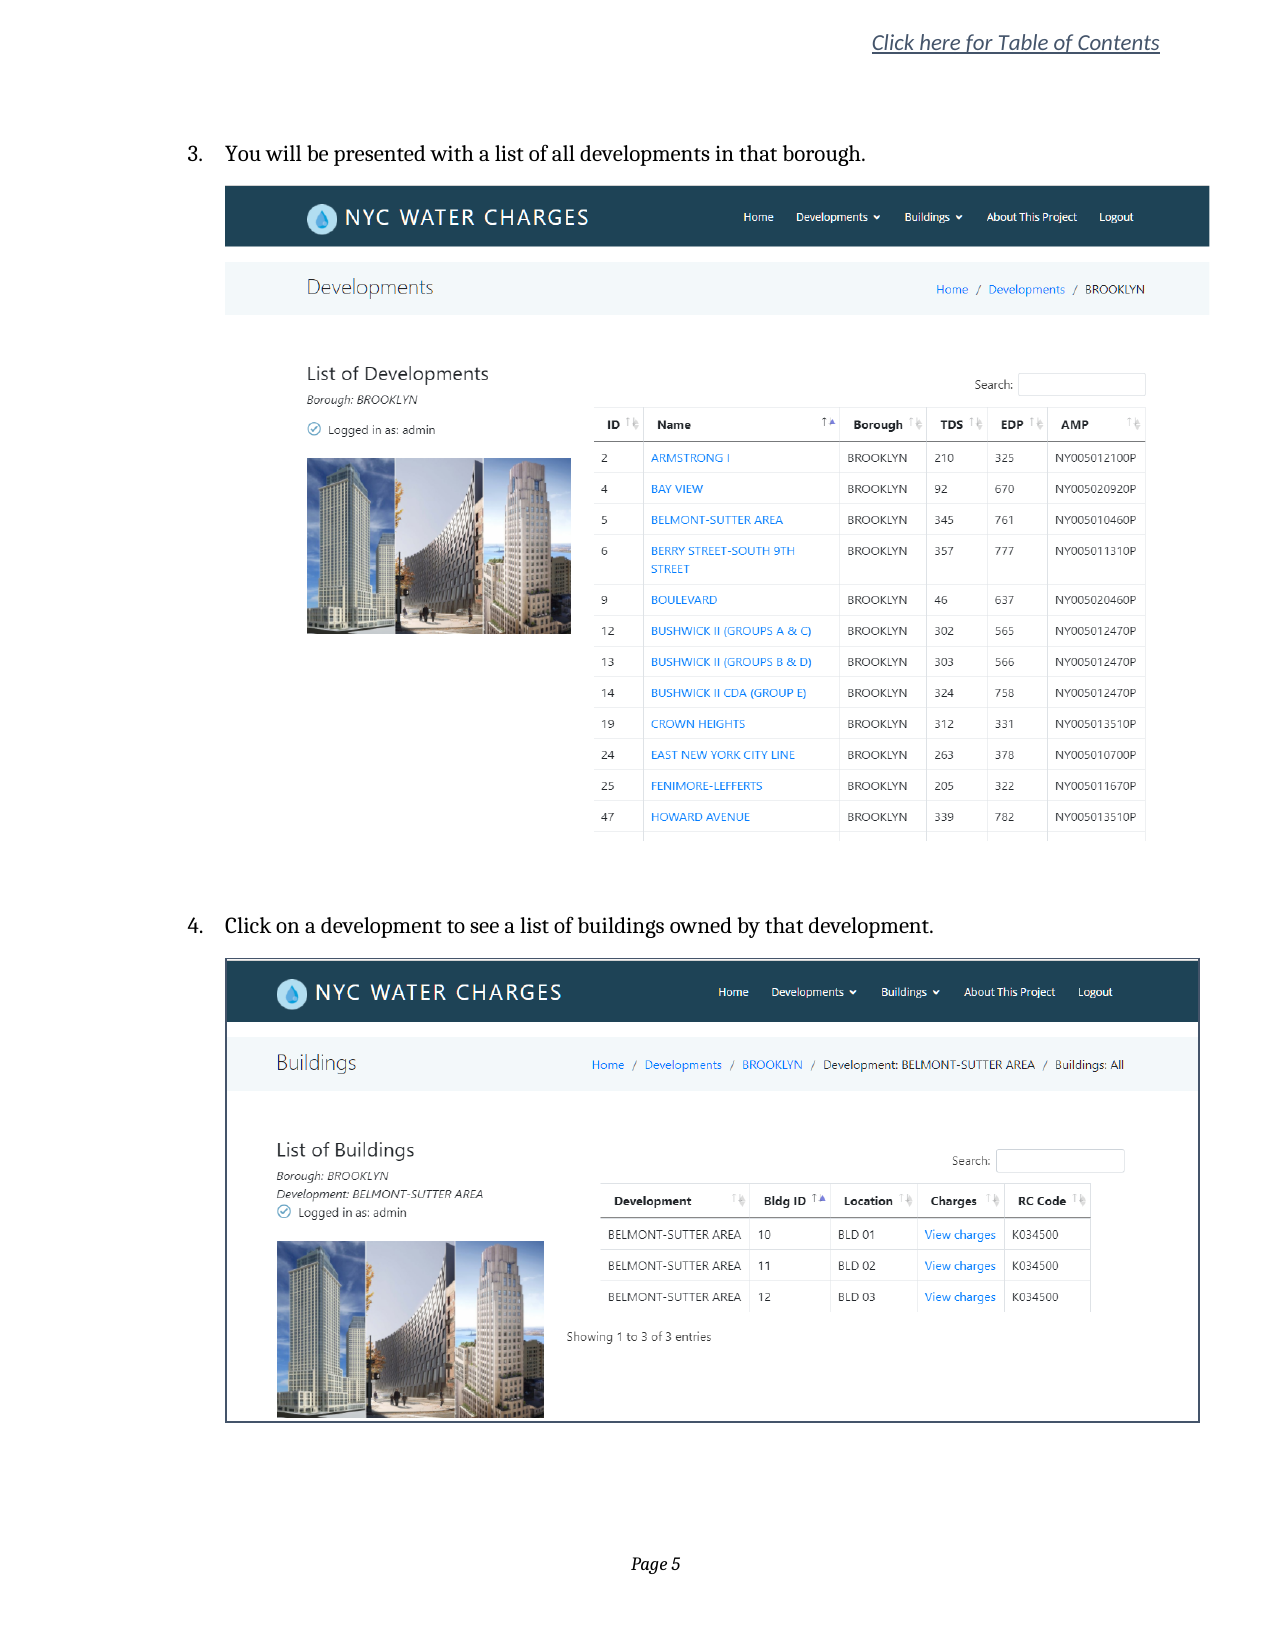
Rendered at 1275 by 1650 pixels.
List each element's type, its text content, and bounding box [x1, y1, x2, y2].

picture [225, 185, 1210, 841]
picture [227, 959, 1198, 1421]
list You will be presented with a list of all developments in that borough. [187, 141, 1162, 167]
list Click on a development to see a list of buildings owned by that development. [187, 913, 1162, 939]
